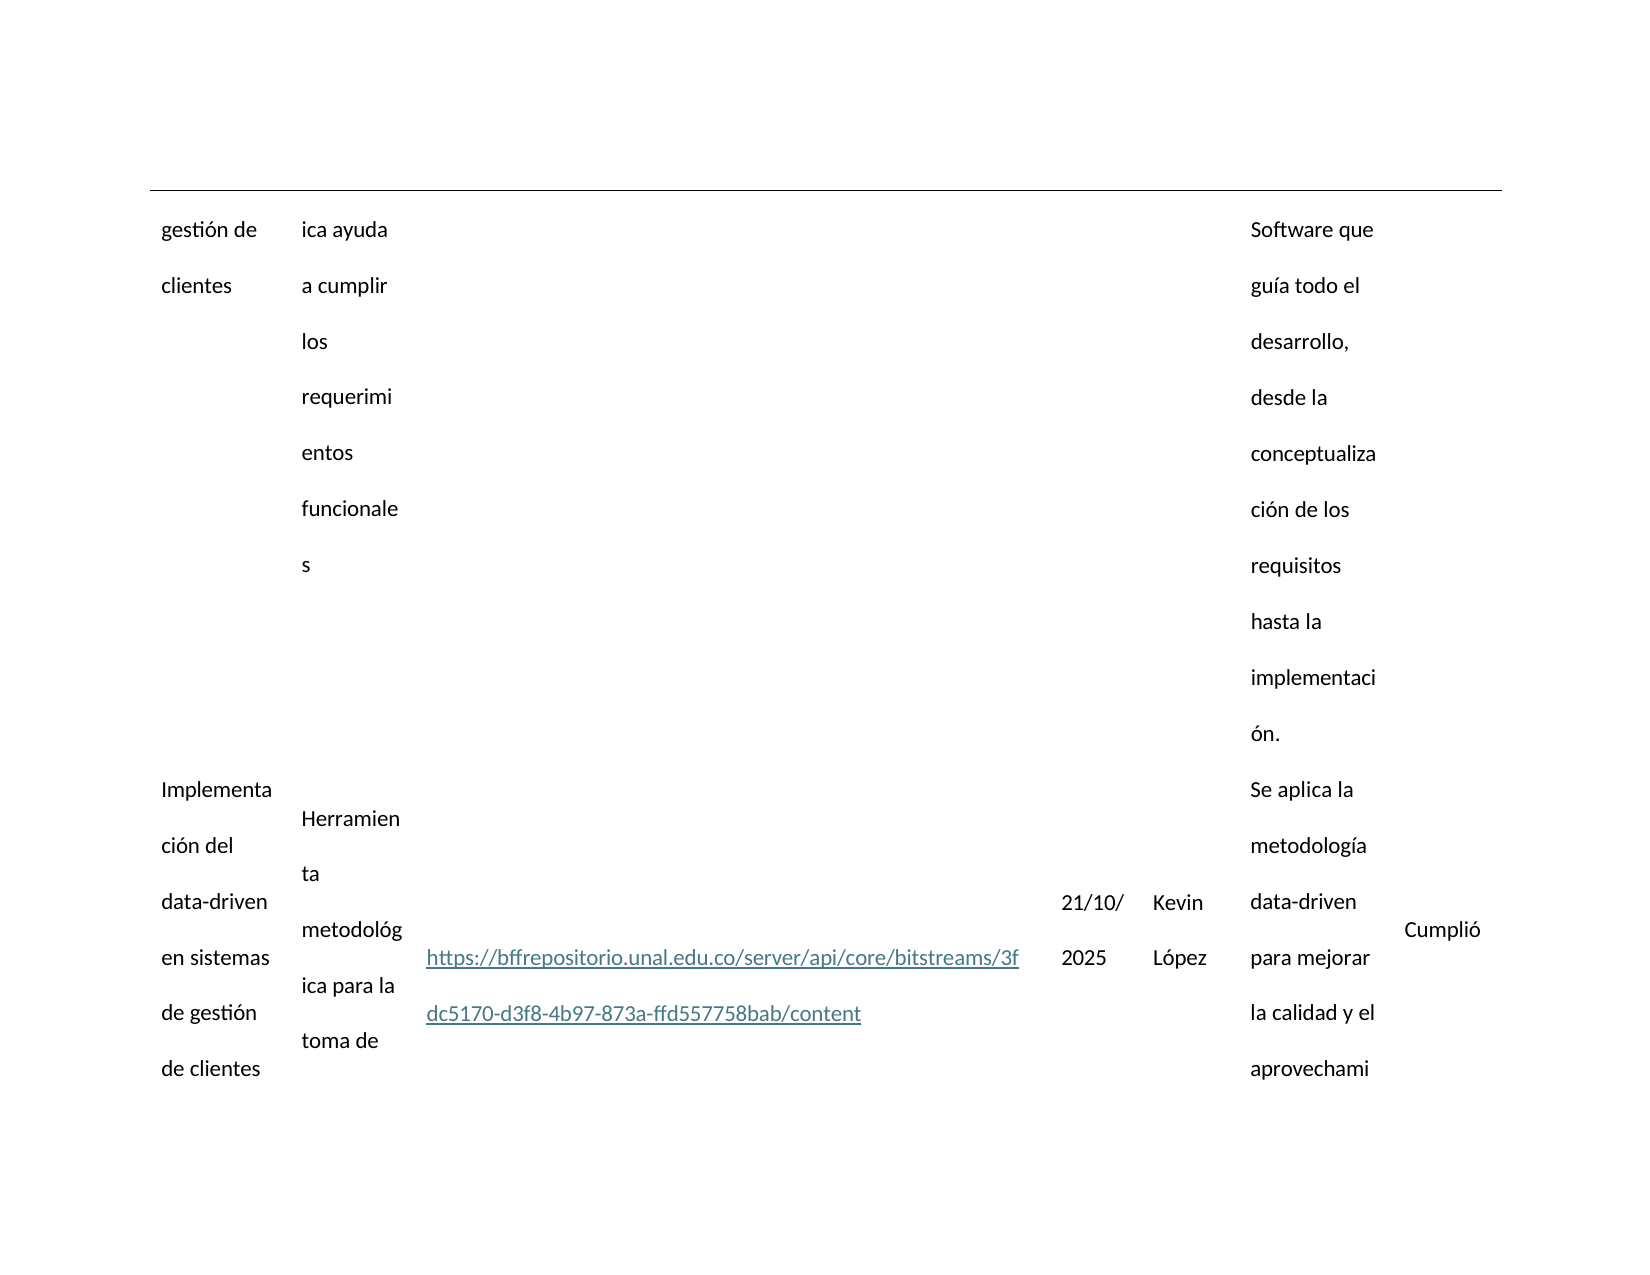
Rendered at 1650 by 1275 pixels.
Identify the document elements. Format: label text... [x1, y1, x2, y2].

text Software que [1251, 217, 1512, 243]
text Implementa ción del data-driven en sistemas de gestión de clientes [161, 776, 274, 1082]
text Se aplica la metodología data-driven para mejorar la calidad y el aprovechami [1250, 776, 1375, 1082]
text Herramien ta metodológ ica para la toma de [301, 804, 403, 1054]
text gestión de [161, 217, 257, 243]
text guía todo el desarrollo, desde la conceptualiza ción de los requisitos hasta la implementaci ón. [1251, 271, 1379, 747]
text https://bffrepositorio.unal.edu.co/server/api/core/bitstreams/3f dc5170-d3f8-4b97-873a-ffd557758bab/content [426, 943, 1027, 1027]
text ica ayuda [301, 217, 399, 243]
text a cumplir los requerimi entos funcionale s [301, 271, 399, 578]
text Cumplió [1404, 915, 1512, 943]
text 2025 [1061, 943, 1125, 971]
text 21/10/ [1061, 888, 1125, 916]
text clientes [161, 271, 257, 299]
text Kevin López [1153, 888, 1207, 971]
